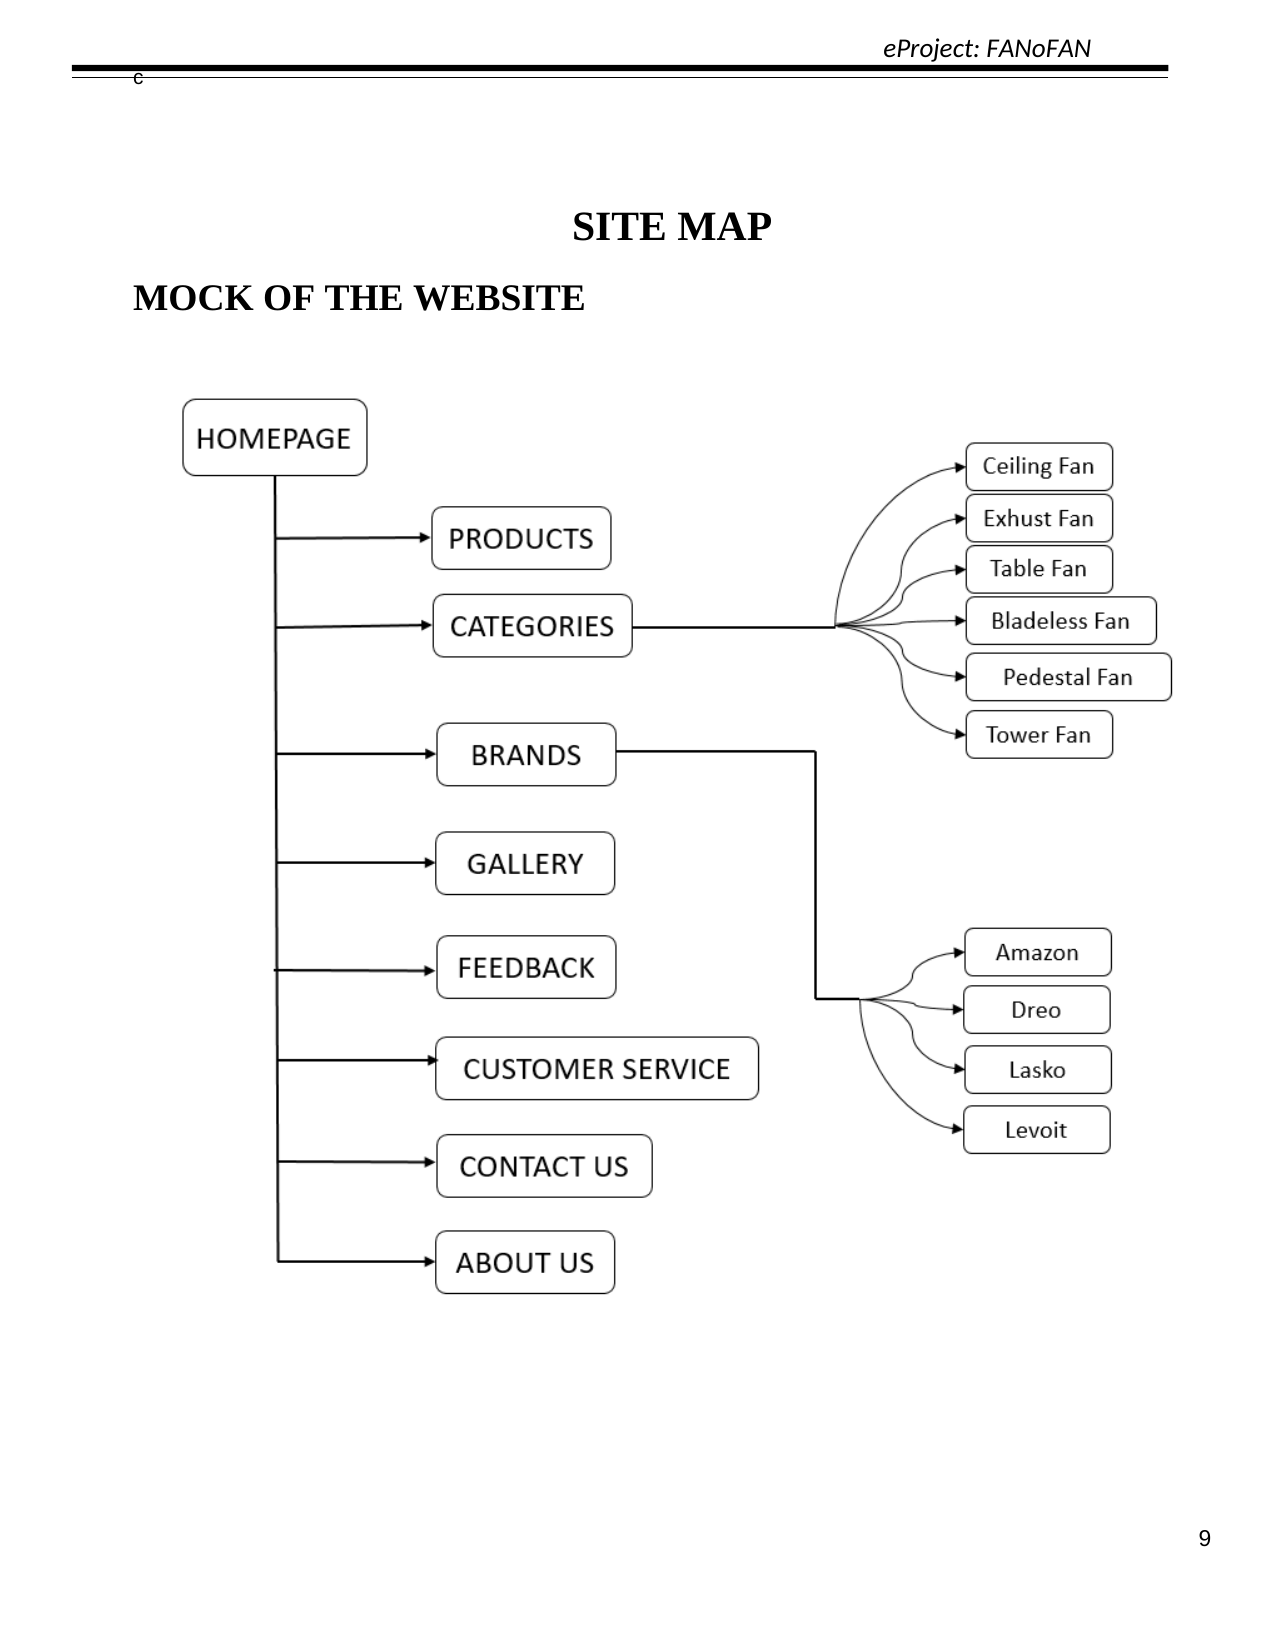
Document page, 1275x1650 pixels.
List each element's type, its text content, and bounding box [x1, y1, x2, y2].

text SITE MAP [133, 201, 1211, 249]
text MOCK OF THE WEBSITE [133, 275, 1211, 318]
picture [170, 385, 1191, 1313]
